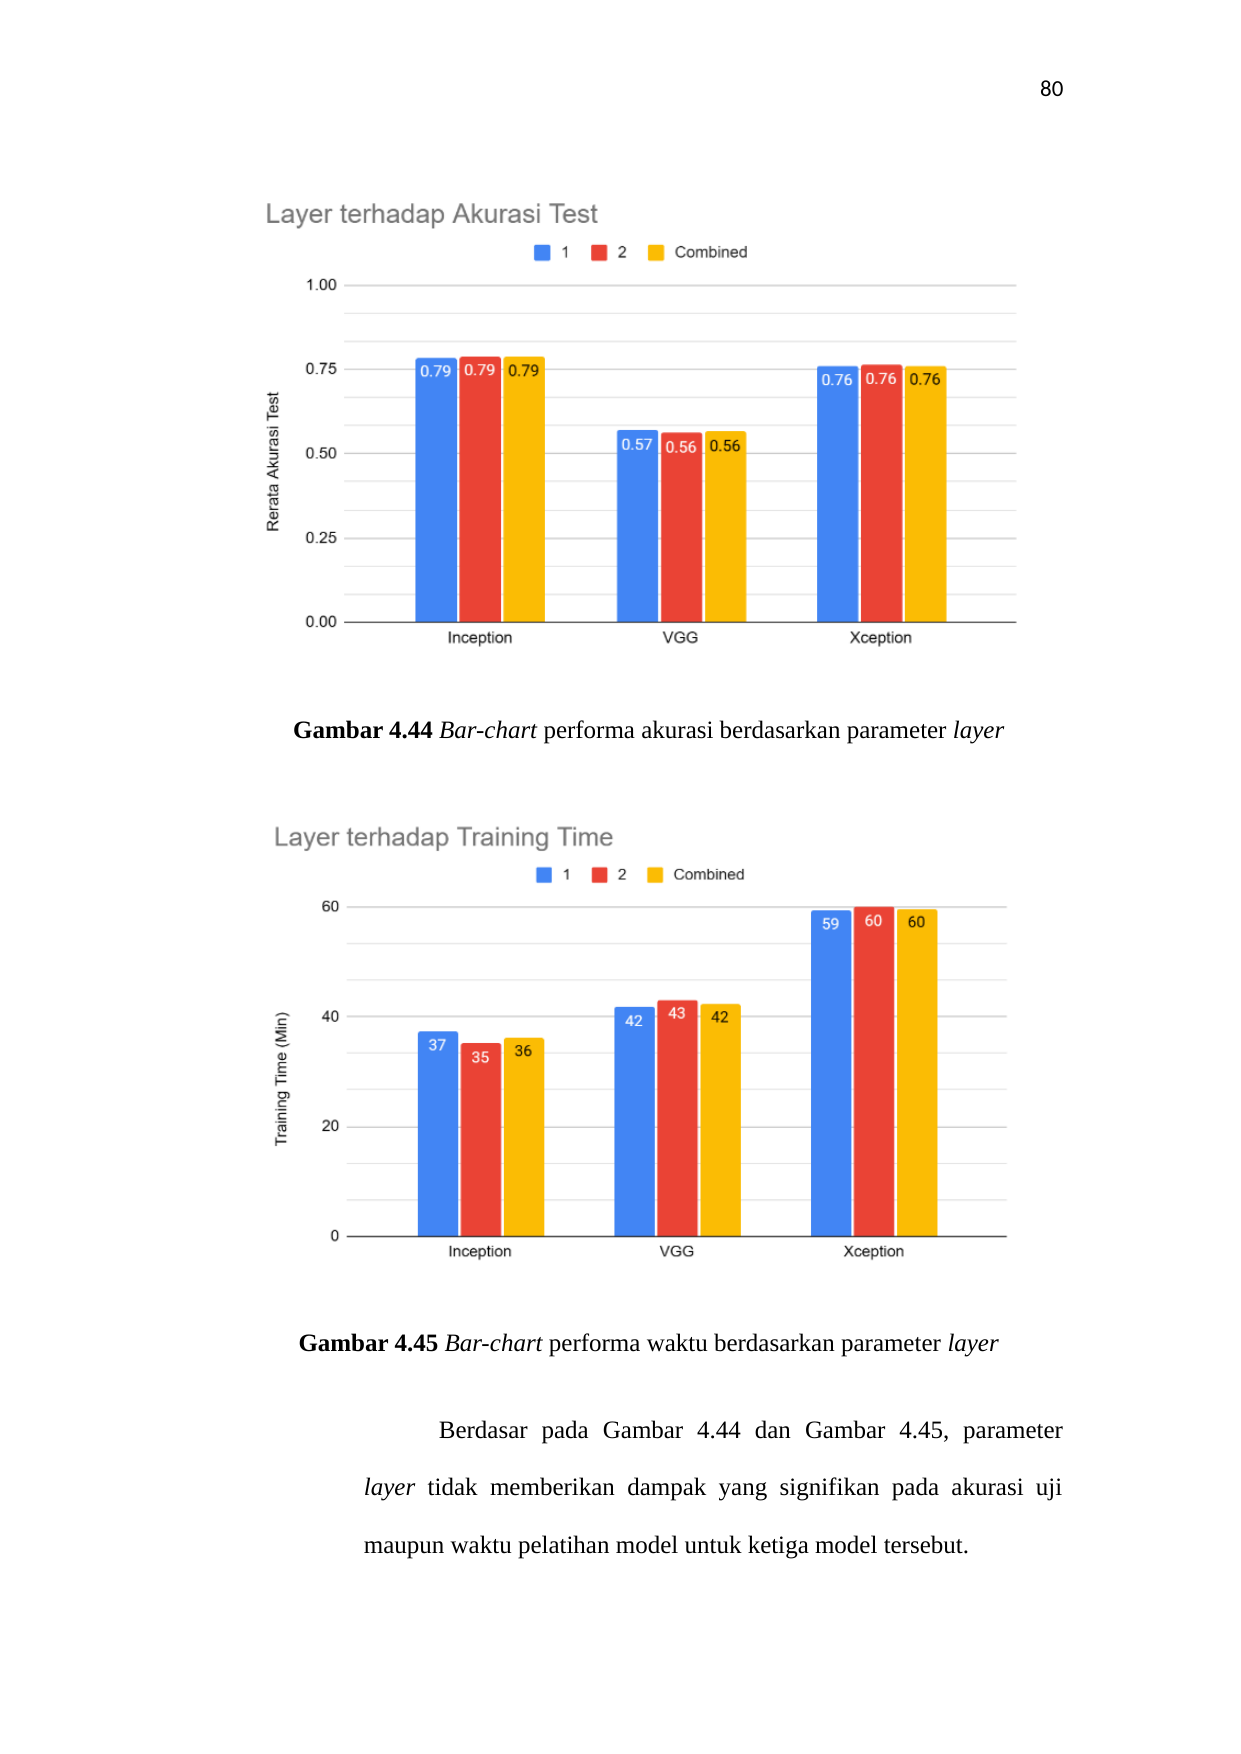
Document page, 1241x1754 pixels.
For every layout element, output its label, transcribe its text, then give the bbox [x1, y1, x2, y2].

picture [251, 801, 1031, 1284]
picture [241, 177, 1040, 671]
